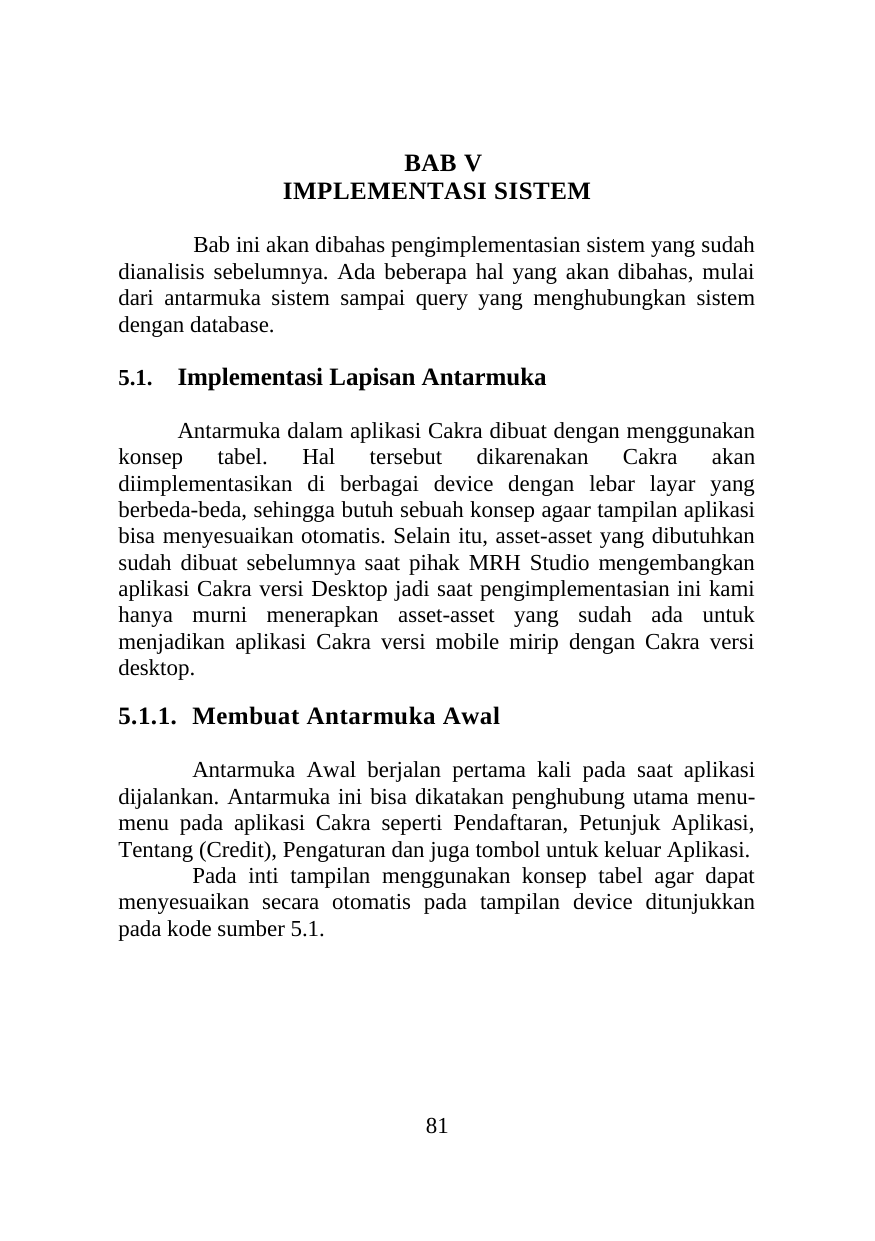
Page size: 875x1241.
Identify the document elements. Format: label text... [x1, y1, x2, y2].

text Pada inti tampilan menggunakan konsep tabel agar dapat menyesuaikan secara otomatis pada tampilan device ditunjukkan pada kode sumber 5.1. [118, 862, 756, 941]
text Antarmuka dalam aplikasi Cakra dibuat dengan menggunakan konsep tabel. Hal tersebut dikarenakan Cakra akan diimplementasikan di berbagai device dengan lebar layar yang berbeda-beda, sehingga butuh sebuah konsep agaar tampilan aplikasi bisa menyesuaikan otomatis. Selain itu, asset-asset yang dibutuhkan sudah dibuat sebelumnya saat pihak MRH Studio mengembangkan aplikasi Cakra versi Desktop jadi saat pengimplementasian ini kami hanya murni menerapkan asset-asset yang sudah ada untuk menjadikan aplikasi Cakra versi mobile mirip dengan Cakra versi desktop. [118, 417, 756, 681]
text Bab ini akan dibahas pengimplementasian sistem yang sudah dianalisis sebelumnya. Ada beberapa hal yang akan dibahas, mulai dari antarmuka sistem sampai query yang menghubungkan sistem dengan database. [118, 232, 756, 337]
subtitle Membuat Antarmuka Awal [118, 701, 756, 730]
subtitle BAB V IMPLEMENTASI SISTEM [118, 148, 756, 205]
text Antarmuka Awal berjalan pertama kali pada saat aplikasi dijalankan. Antarmuka ini bisa dikatakan penghubung utama menu-menu pada aplikasi Cakra seperti Pendaftaran, Petunjuk Aplikasi, Tentang (Credit), Pengaturan dan juga tombol untuk keluar Aplikasi. [118, 757, 756, 862]
subtitle Implementasi Lapisan Antarmuka [118, 362, 756, 391]
